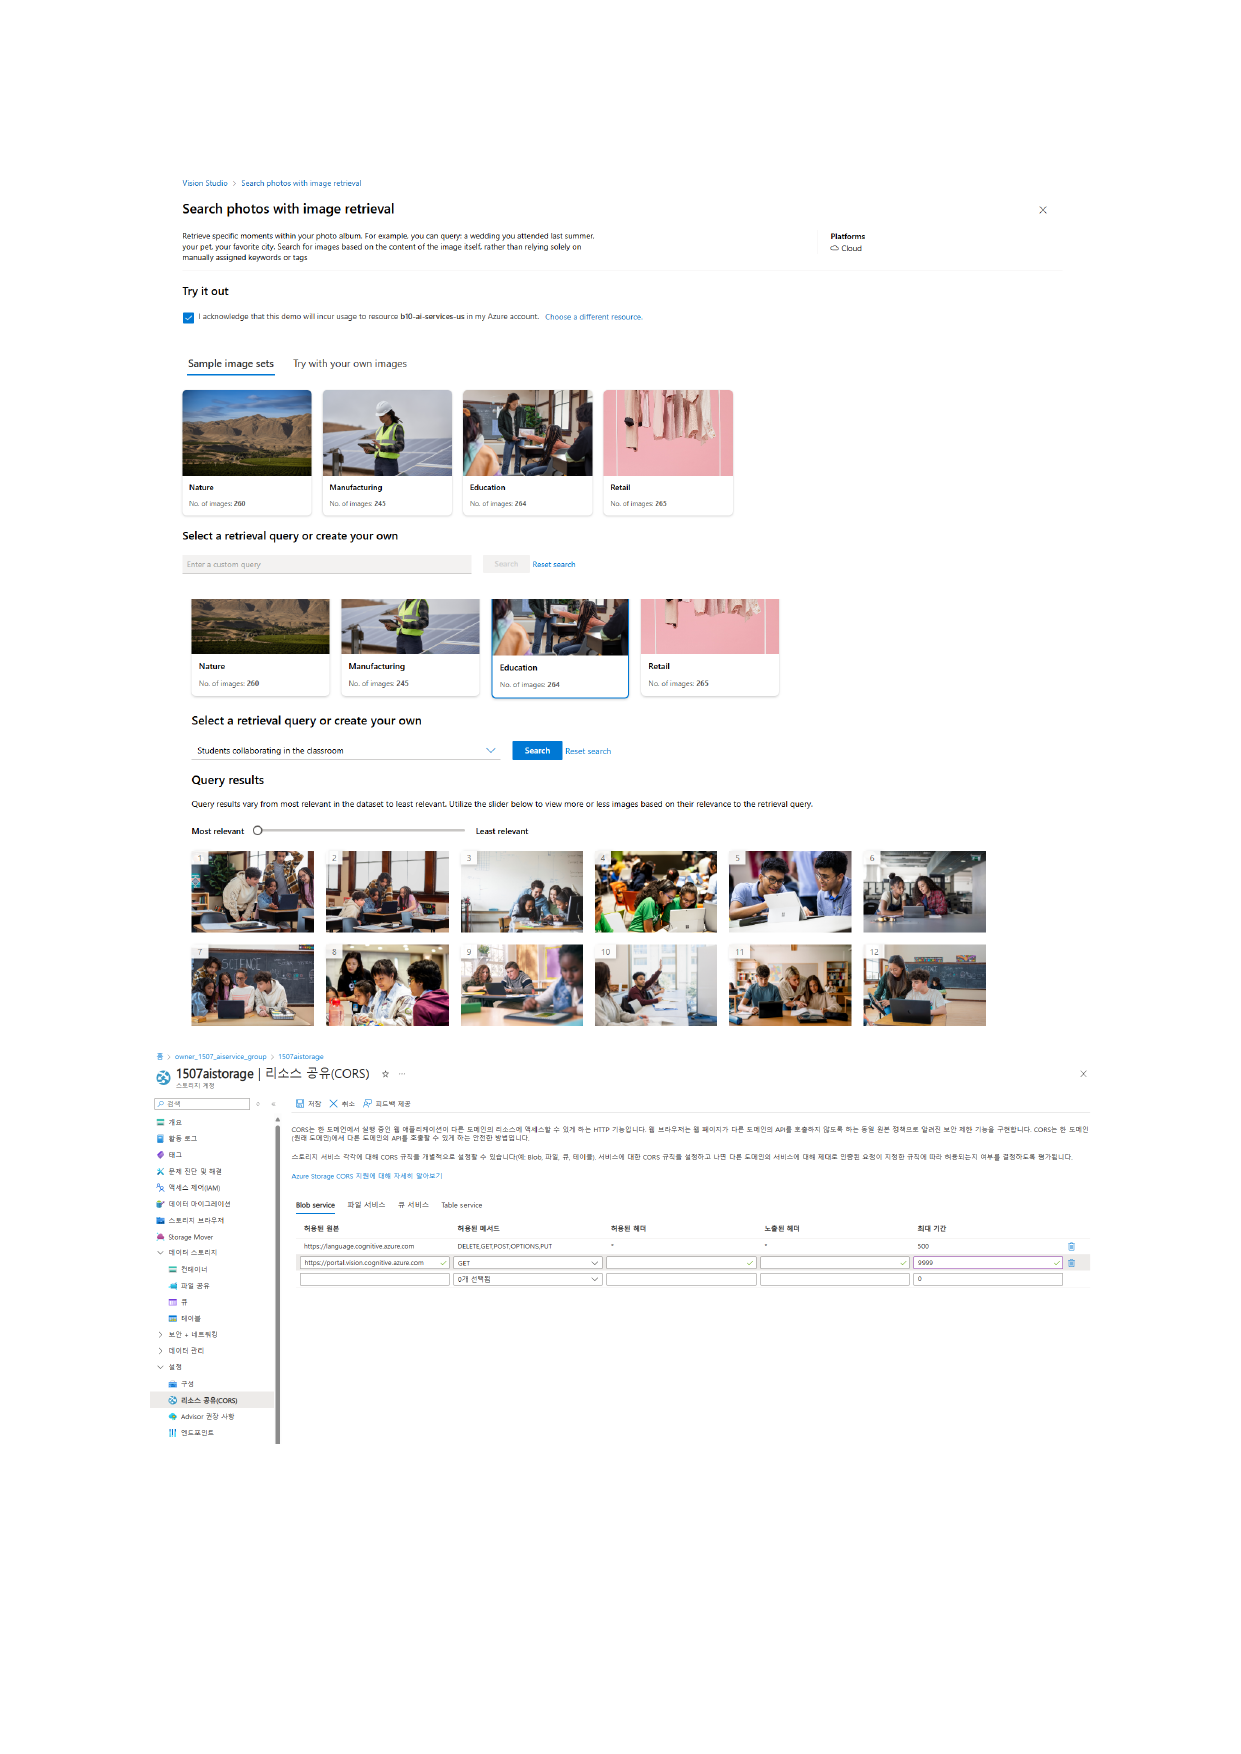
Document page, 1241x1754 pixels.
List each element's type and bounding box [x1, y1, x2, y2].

picture [150, 599, 1091, 1032]
picture [150, 1050, 1091, 1444]
picture [150, 177, 1091, 581]
